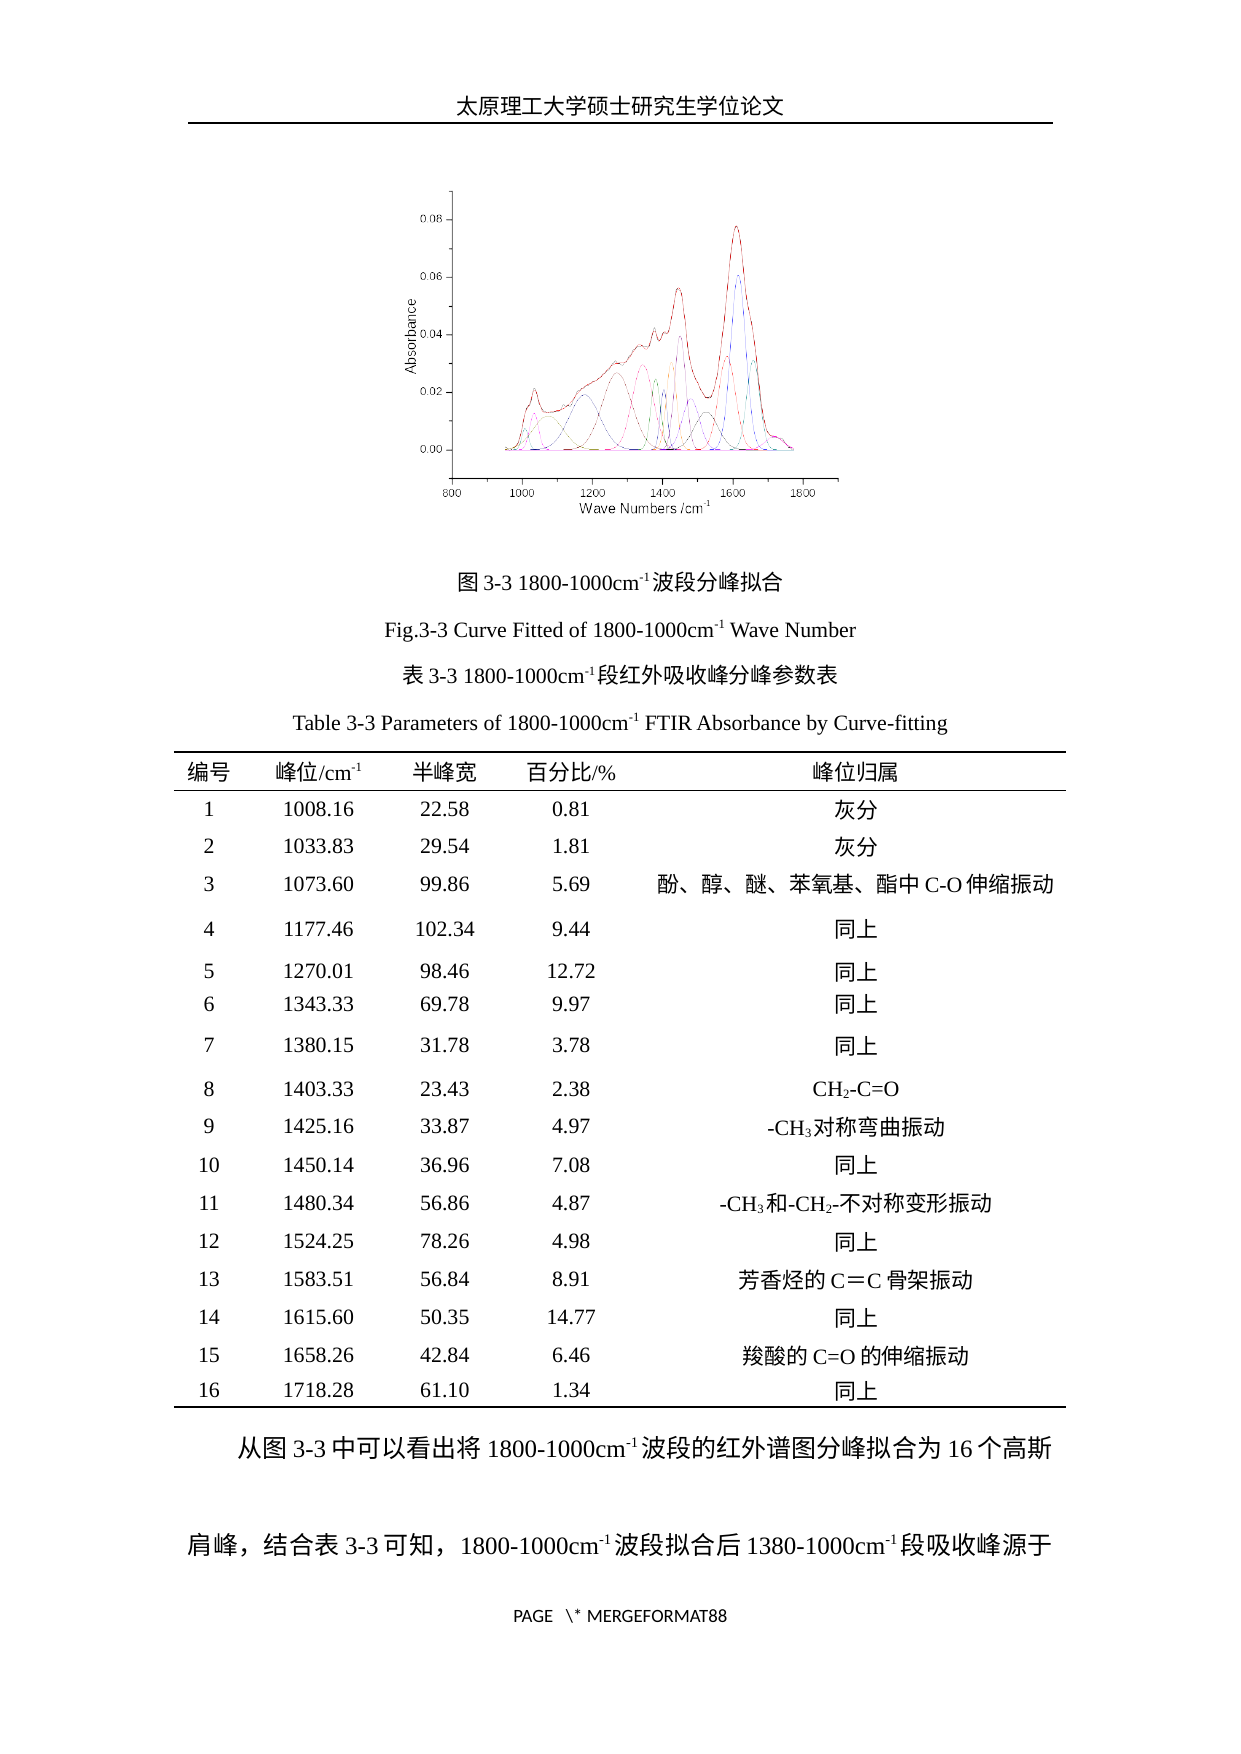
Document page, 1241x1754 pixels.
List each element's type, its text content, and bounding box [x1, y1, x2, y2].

table_cell 12 [174, 1221, 244, 1259]
table_cell 6 [174, 987, 244, 1019]
table_cell 同上 [645, 1145, 1066, 1183]
table_cell 5.69 [497, 865, 645, 902]
table_cell 5 [174, 955, 244, 987]
table_cell 同上 [645, 955, 1066, 987]
table_cell 3.78 [497, 1020, 645, 1070]
text Table 3-3 Parameters of 1800-1000cm-1 FTIR Absorbance by Curve-fitting [187, 706, 1053, 739]
table_cell 6.46 [497, 1336, 645, 1374]
table_cell 8 [174, 1070, 244, 1107]
table_cell 1008.16 [244, 791, 393, 826]
table_header 峰位归属 [645, 753, 1066, 789]
table_cell 4.87 [497, 1183, 645, 1221]
table_cell 13 [174, 1260, 244, 1298]
table_cell 29.54 [393, 826, 497, 864]
text 表3-3 1800-1000cm-1段红外吸收峰分峰参数表 [187, 658, 1053, 691]
table_cell 99.86 [393, 865, 497, 902]
table_cell 1033.83 [244, 826, 393, 864]
table_cell 98.46 [393, 955, 497, 987]
table_cell 31.78 [393, 1020, 497, 1070]
table_cell 芳香烃的C＝C骨架振动 [645, 1260, 1066, 1298]
table_cell 3 [174, 865, 244, 902]
table_cell CH2-C=O [645, 1070, 1066, 1107]
table_cell 1615.60 [244, 1298, 393, 1336]
table_cell 1480.34 [244, 1183, 393, 1221]
table_cell 14 [174, 1298, 244, 1336]
table_cell 1658.26 [244, 1336, 393, 1374]
table_cell 2.38 [497, 1070, 645, 1107]
table_cell 1718.28 [244, 1374, 393, 1406]
table_cell 1270.01 [244, 955, 393, 987]
table_header 编号 [174, 753, 244, 789]
table_cell 12.72 [497, 955, 645, 987]
table_cell 同上 [645, 987, 1066, 1019]
text 图3-3 1800-1000cm-1波段分峰拟合 [187, 564, 1053, 597]
table_cell -CH3对称弯曲振动 [645, 1107, 1066, 1145]
table_cell 9.44 [497, 902, 645, 954]
table_cell 15 [174, 1336, 244, 1374]
table_cell 同上 [645, 1020, 1066, 1070]
table_cell 同上 [645, 1298, 1066, 1336]
table_cell 16 [174, 1374, 244, 1406]
table_cell 22.58 [393, 791, 497, 826]
table_cell 33.87 [393, 1107, 497, 1145]
table_cell 1177.46 [244, 902, 393, 954]
table_cell 同上 [645, 1221, 1066, 1259]
table_cell 酚、醇、醚、苯氧基、酯中C-O伸缩振动 [645, 865, 1066, 902]
table_cell 羧酸的C=O的伸缩振动 [645, 1336, 1066, 1374]
table_cell 23.43 [393, 1070, 497, 1107]
table_cell 灰分 [645, 826, 1066, 864]
table_cell 7 [174, 1020, 244, 1070]
table_cell 11 [174, 1183, 244, 1221]
table_cell 36.96 [393, 1145, 497, 1183]
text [187, 1414, 1053, 1576]
table_cell 1524.25 [244, 1221, 393, 1259]
table_cell 1.81 [497, 826, 645, 864]
table_cell 1403.33 [244, 1070, 393, 1107]
table_cell 1.34 [497, 1374, 645, 1406]
table_header 半峰宽 [393, 753, 497, 789]
table_header 百分比/% [497, 753, 645, 789]
table_cell 61.10 [393, 1374, 497, 1406]
table_cell 灰分 [645, 791, 1066, 826]
table_cell 1450.14 [244, 1145, 393, 1183]
table_cell 1425.16 [244, 1107, 393, 1145]
table_cell 10 [174, 1145, 244, 1183]
table_cell 0.81 [497, 791, 645, 826]
table_cell 4.98 [497, 1221, 645, 1259]
table_cell 102.34 [393, 902, 497, 954]
table_cell -CH3和-CH2-不对称变形振动 [645, 1183, 1066, 1221]
table_cell 50.35 [393, 1298, 497, 1336]
table_cell 1 [174, 791, 244, 826]
text Fig.3-3 Curve Fitted of 1800-1000cm-1 Wave Number [187, 613, 1053, 645]
table_cell 56.86 [393, 1183, 497, 1221]
table_cell 1343.33 [244, 987, 393, 1019]
table_header 峰位/cm-1 [244, 753, 393, 789]
table_cell 4 [174, 902, 244, 954]
table_cell 4.97 [497, 1107, 645, 1145]
table_cell 56.84 [393, 1260, 497, 1298]
table_cell 78.26 [393, 1221, 497, 1259]
table_cell 42.84 [393, 1336, 497, 1374]
table_cell 14.77 [497, 1298, 645, 1336]
table_cell 9 [174, 1107, 244, 1145]
table_cell 69.78 [393, 987, 497, 1019]
table_cell 1583.51 [244, 1260, 393, 1298]
table_cell 1073.60 [244, 865, 393, 902]
table_cell 1380.15 [244, 1020, 393, 1070]
table_cell 同上 [645, 1374, 1066, 1406]
table_cell 9.97 [497, 987, 645, 1019]
table_cell 8.91 [497, 1260, 645, 1298]
table_cell 2 [174, 826, 244, 864]
table_cell 7.08 [497, 1145, 645, 1183]
table_cell 同上 [645, 902, 1066, 954]
